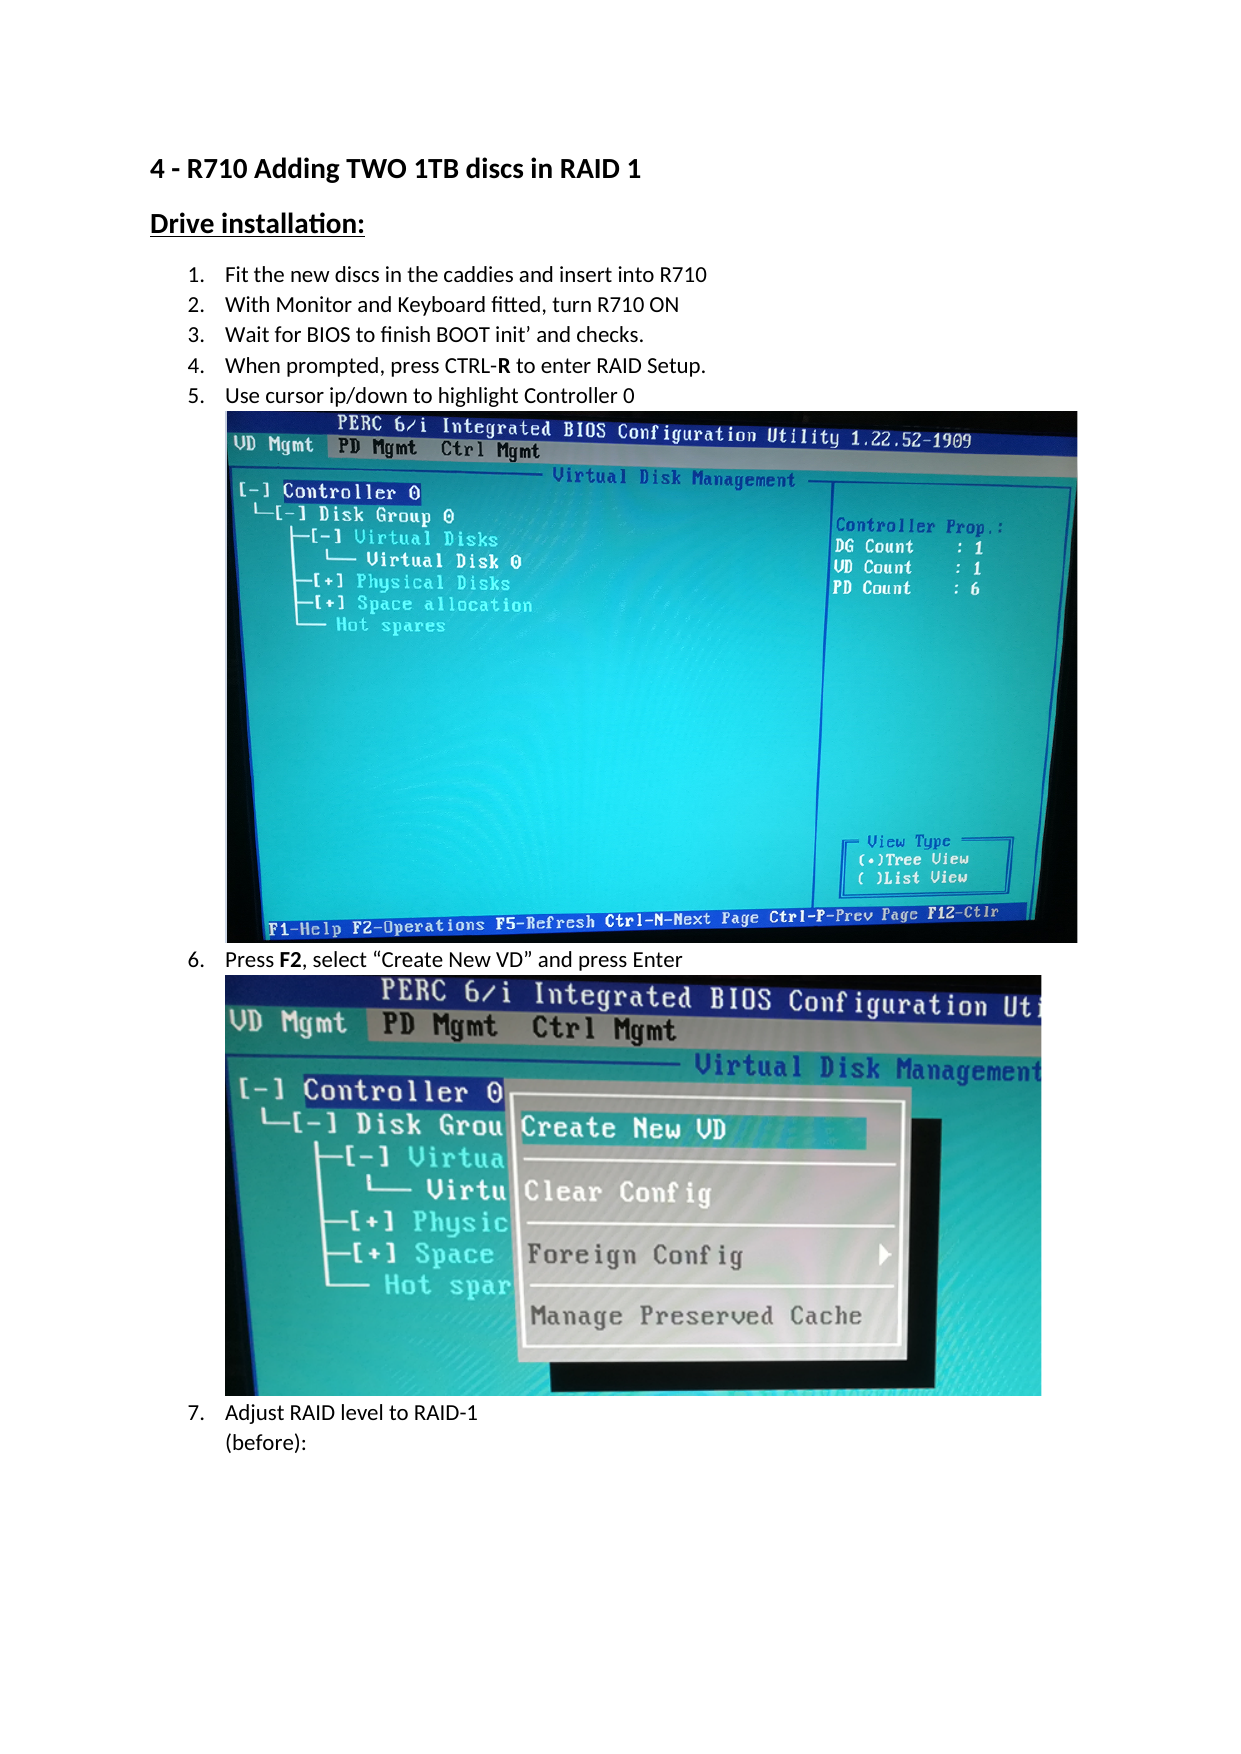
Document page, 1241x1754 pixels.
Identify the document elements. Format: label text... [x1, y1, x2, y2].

picture [225, 411, 1078, 943]
list Fit the new discs in the caddies and insert into R710 [187, 260, 1090, 288]
list With Monitor and Keyboard fitted, turn R710 ON [187, 290, 1090, 318]
list When prompted, press CTRL-R to enter RAID Setup. [187, 351, 1090, 379]
text 4 - R710 Adding TWO 1TB discs in RAID 1 [150, 150, 1090, 186]
text Drive installation: [150, 205, 1090, 241]
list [187, 1398, 1090, 1456]
picture [225, 975, 1042, 1396]
list Wait for BIOS to finish BOOT init’ and checks. [187, 321, 1090, 349]
